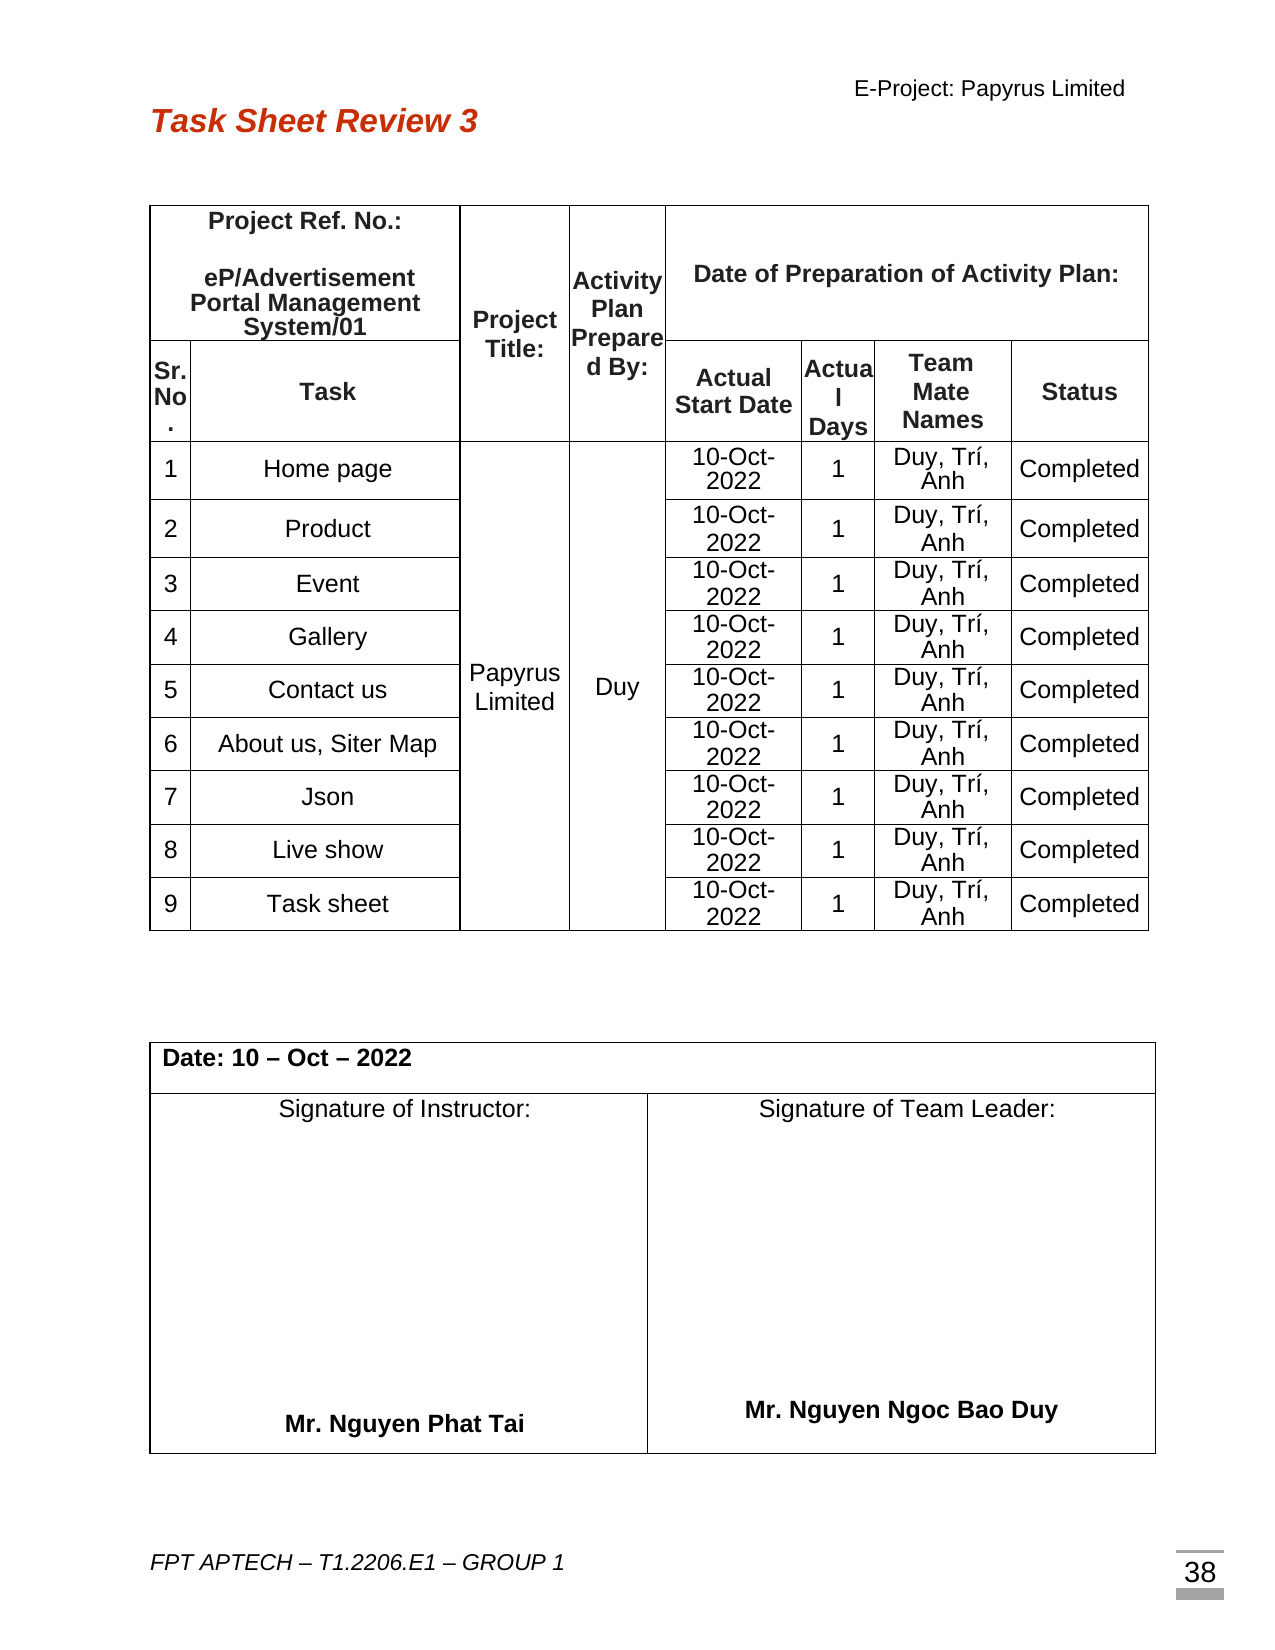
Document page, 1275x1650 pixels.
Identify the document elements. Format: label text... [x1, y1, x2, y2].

table_header Project Ref. No.: eP/Advertisement Portal Management System/01 [151, 206, 459, 340]
table_cell 1 [802, 558, 874, 610]
table_cell 2 [151, 500, 190, 557]
table_cell Json [191, 771, 459, 824]
table_cell 10-Oct-2022 [666, 878, 801, 930]
table_cell Duy, Trí, Anh [875, 878, 1011, 930]
table_cell Live show [191, 825, 459, 877]
table_cell 10-Oct-2022 [666, 771, 801, 824]
table_cell Actual Start Date [666, 341, 801, 441]
table_cell 10-Oct-2022 [666, 500, 801, 557]
table_cell 1 [802, 665, 874, 717]
table_cell Completed [1012, 878, 1148, 930]
table_cell 10-Oct-2022 [666, 558, 801, 610]
table_cell 1 [802, 442, 874, 498]
table_cell Product [191, 500, 459, 557]
table_cell Completed [1012, 825, 1148, 877]
table_header Project Title: [461, 206, 569, 441]
table_cell Duy, Trí, Anh [875, 611, 1011, 664]
table_cell 10-Oct-2022 [666, 718, 801, 770]
table_cell 9 [151, 878, 190, 930]
table_cell Event [191, 558, 459, 610]
table_cell Duy, Trí, Anh [875, 442, 1011, 498]
table_cell Task [191, 341, 459, 441]
table_cell 10-Oct-2022 [666, 665, 801, 717]
table_cell Completed [1012, 500, 1148, 557]
table_cell Duy, Trí, Anh [875, 771, 1011, 824]
table_cell Duy, Trí, Anh [875, 558, 1011, 610]
table_cell Completed [1012, 718, 1148, 770]
text Task Sheet Review 3 [150, 101, 1125, 140]
table_cell About us, Siter Map [191, 718, 459, 770]
table_cell 10-Oct-2022 [666, 442, 801, 498]
table_cell Completed [1012, 558, 1148, 610]
table_cell 1 [802, 878, 874, 930]
table_cell Sr. No. [151, 341, 190, 441]
table_cell Status [1012, 341, 1148, 441]
table_cell Signature of Instructor: Mr. Nguyen Phat Tai [151, 1094, 647, 1453]
table_cell 6 [151, 718, 190, 770]
table_cell 1 [802, 611, 874, 664]
table_cell 1 [802, 825, 874, 877]
table_cell 7 [151, 771, 190, 824]
table_cell Gallery [191, 611, 459, 664]
table_cell Completed [1012, 665, 1148, 717]
table_cell Signature of Team Leader: Mr. Nguyen Ngoc Bao Duy [648, 1094, 1155, 1453]
table_cell Duy [570, 442, 665, 930]
table_cell Papyrus Limited [461, 442, 569, 930]
table_cell 10-Oct-2022 [666, 825, 801, 877]
table_cell Duy, Trí, Anh [875, 718, 1011, 770]
table_cell 1 [802, 771, 874, 824]
table_cell Duy, Trí, Anh [875, 665, 1011, 717]
table_cell Duy, Trí, Anh [875, 825, 1011, 877]
table_header Activity Plan Prepared By: [570, 206, 665, 441]
table_cell Completed [1012, 611, 1148, 664]
table_cell Contact us [191, 665, 459, 717]
table_cell Task sheet [191, 878, 459, 930]
table_cell Home page [191, 442, 459, 498]
table_cell 1 [151, 442, 190, 498]
table_cell 4 [151, 611, 190, 664]
table_cell Completed [1012, 771, 1148, 824]
table_cell Actual Days [802, 341, 874, 441]
table_cell 1 [802, 718, 874, 770]
table_cell 3 [151, 558, 190, 610]
table_header Date: 10 – Oct – 2022 [151, 1043, 1155, 1092]
table_cell 10-Oct-2022 [666, 611, 801, 664]
table_header Date of Preparation of Activity Plan: [666, 206, 1148, 340]
table_cell Team Mate Names [875, 341, 1011, 441]
table_cell 5 [151, 665, 190, 717]
table_cell Completed [1012, 442, 1148, 498]
table_cell 8 [151, 825, 190, 877]
table_cell 1 [802, 500, 874, 557]
table_cell Duy, Trí, Anh [875, 500, 1011, 557]
